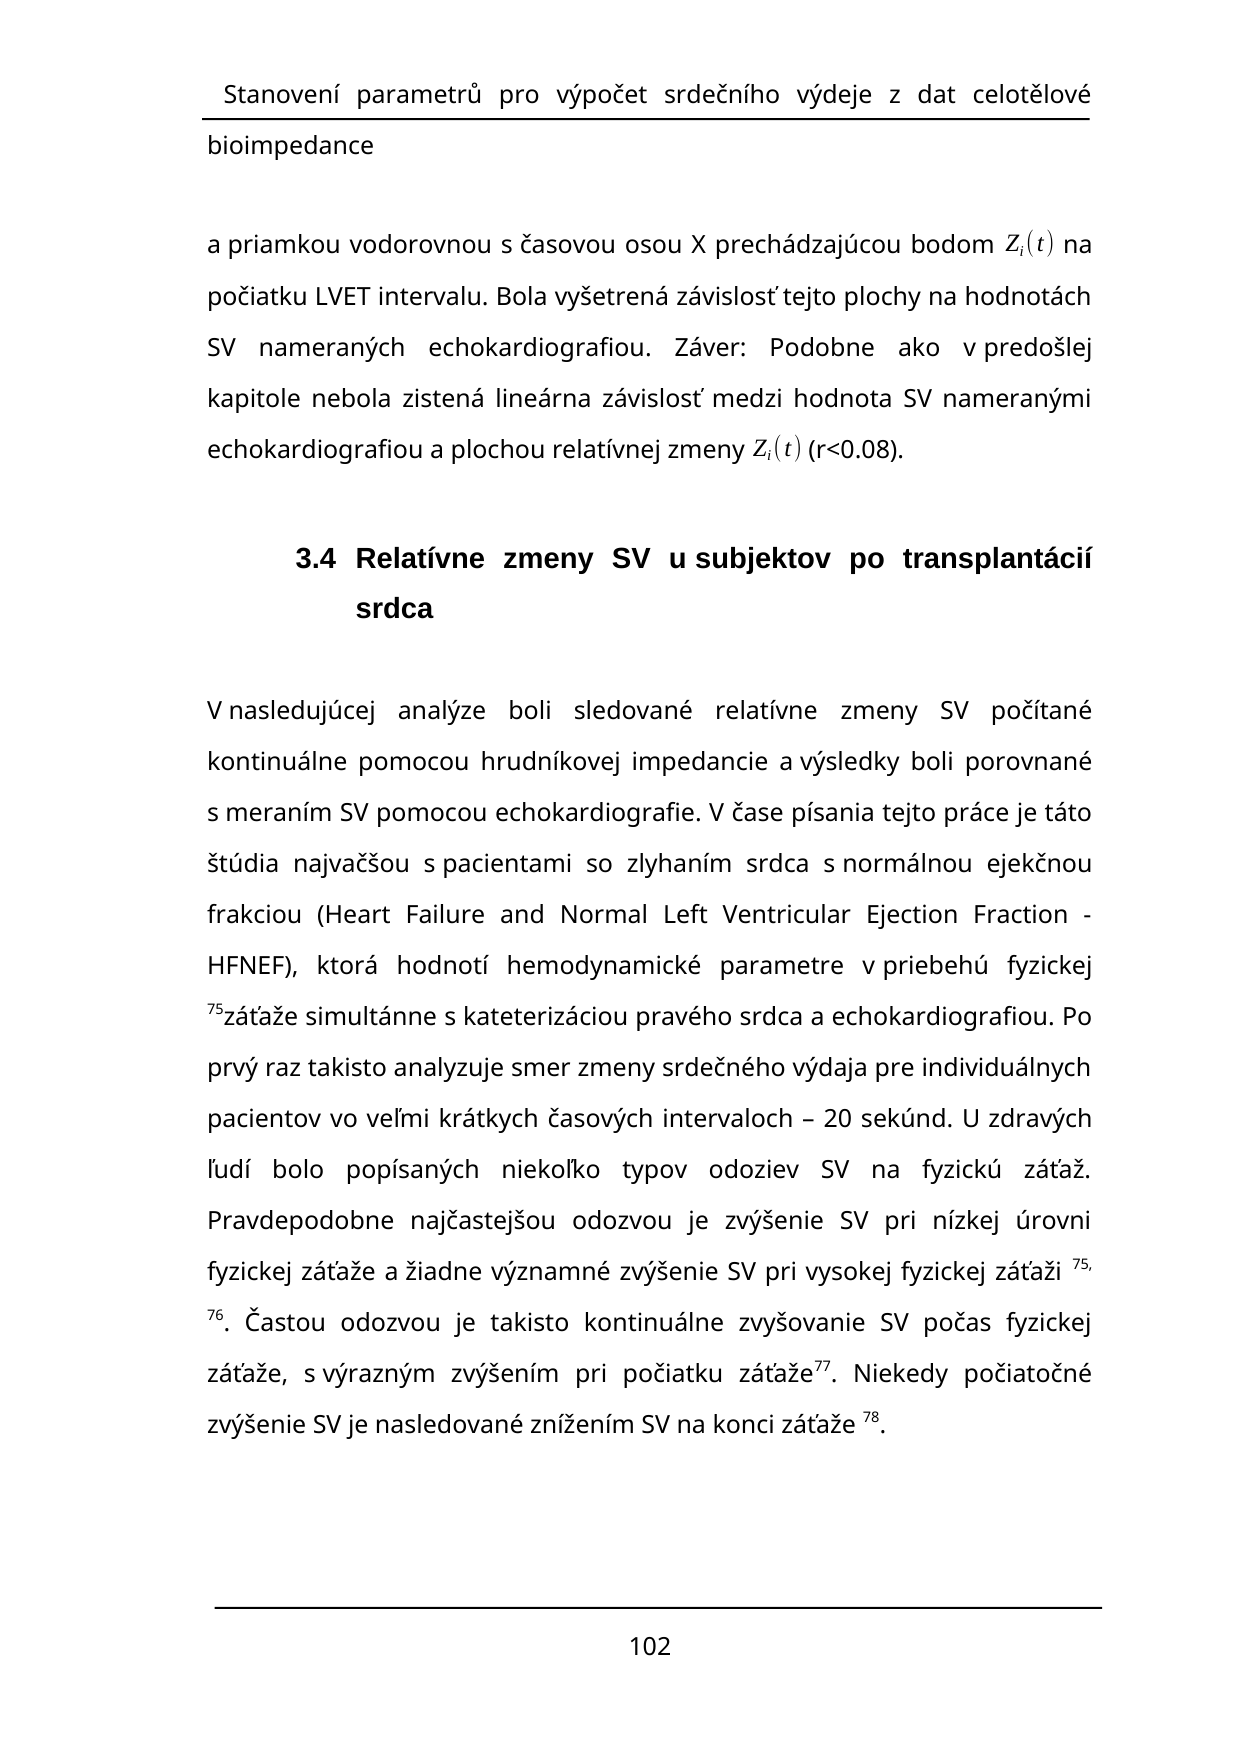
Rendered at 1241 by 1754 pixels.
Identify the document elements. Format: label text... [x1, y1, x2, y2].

text V nasledujúcej analýze boli sledované relatívne zmeny SV počítané kontinuálne pomocou hrudníkovej impedancie a výsledky boli porovnané s meraním SV pomocou echokardiografie. V čase písania tejto práce je táto štúdia najvačšou s pacientami so zlyhaním srdca s normálnou ejekčnou frakciou (Heart Failure and Normal Left Ventricular Ejection Fraction - HFNEF), ktorá hodnotí hemodynamické parametre v priebehú fyzickej 75záťaže simultánne s kateterizáciou pravého srdca a echokardiografiou. Po prvý raz takisto analyzuje smer zmeny srdečného výdaja pre individuálnych pacientov vo veľmi krátkych časových intervaloch – 20 sekúnd. U zdravých ľudí bolo popísaných niekoľko typov odoziev SV na fyzickú záťaž. Pravdepodobne najčastejšou odozvou je zvýšenie SV pri nízkej úrovni fyzickej záťaže a žiadne významné zvýšenie SV pri vysokej fyzickej záťaži 75, 76. Častou odozvou je takisto kontinuálne zvyšovanie SV počas fyzickej záťaže, s výrazným zvýšením pri počiatku záťaže77. Niekedy počiatočné zvýšenie SV je nasledované znížením SV na konci záťaže 78. [207, 693, 1092, 1441]
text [207, 227, 1092, 465]
subtitle Relatívne zmeny SV u subjektov po transplantácií srdca [295, 541, 1092, 625]
